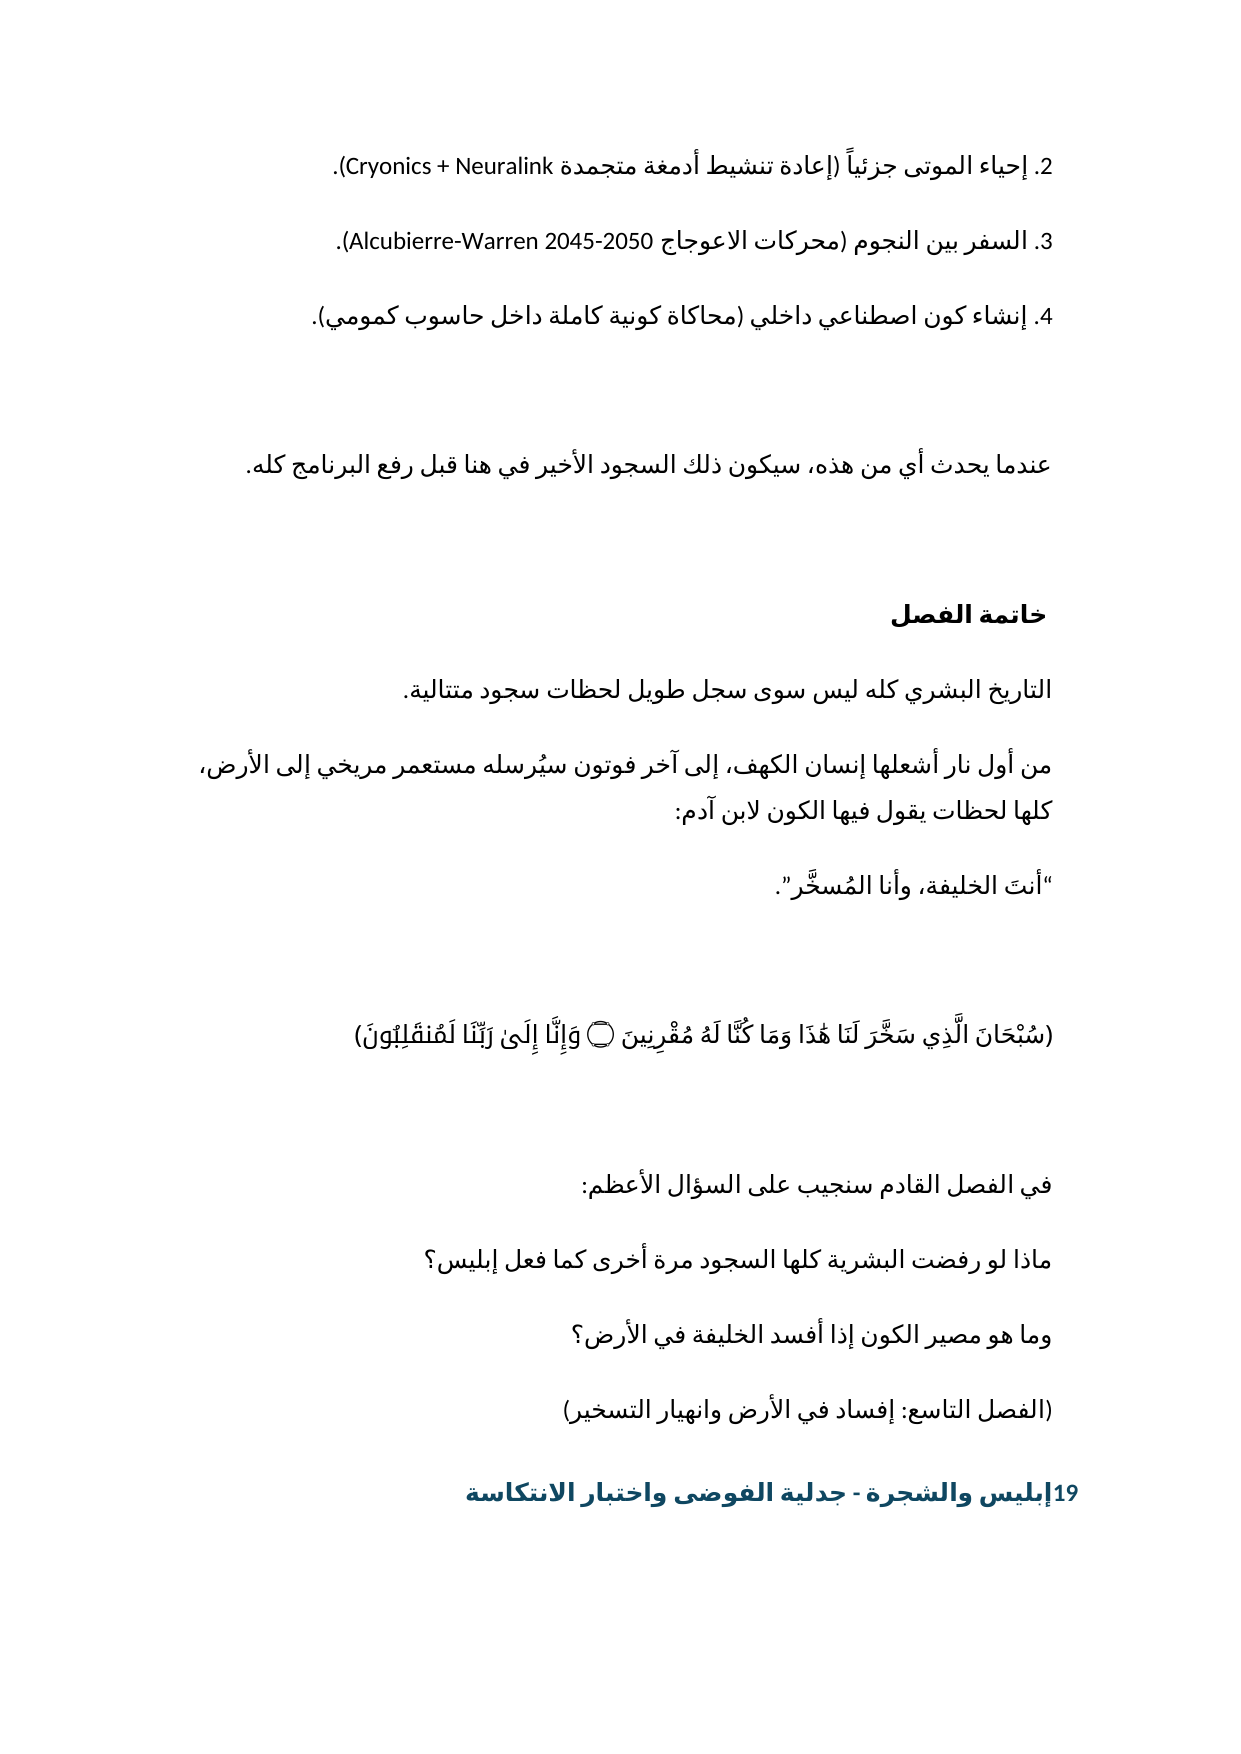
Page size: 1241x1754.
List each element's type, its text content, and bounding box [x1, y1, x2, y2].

text 4. إنشاء كون اصطناعي داخلي (محاكاة كونية كاملة داخل حاسوب كمومي). [187, 300, 1053, 330]
text من أول نار أشعلها إنسان الكهف، إلى آخر فوتون سيُرسله مستعمر مريخي إلى الأرض، كلها لحظات يقول فيها الكون لابن آدم: [187, 749, 1053, 825]
text التاريخ البشري كله ليس سوى سجل طويل لحظات سجود متتالية. [187, 674, 1053, 705]
text ﴿سُبْحَانَ الَّذِي سَخَّرَ لَنَا هَٰذَا وَمَا كُنَّا لَهُ مُقْرِنِينَ ۝ وَإِنَّا إِلَىٰ رَبِّنَا لَمُنقَلِبُونَ﴾ [187, 1019, 1053, 1050]
text 3. السفر بين النجوم (محركات الاعوجاج Alcubierre-Warren 2045-2050). [187, 225, 1053, 255]
text عندما يحدث أي من هذه، سيكون ذلك السجود الأخير في هنا قبل رفع البرنامج كله. [187, 449, 1053, 480]
subtitle إبليس والشجرة - جدلية الفوضى واختبار الانتكاسة [187, 1477, 1053, 1508]
text خاتمة الفصل [187, 599, 1053, 630]
text في الفصل القادم سنجيب على السؤال الأعظم: [187, 1169, 1053, 1200]
text ماذا لو رفضت البشرية كلها السجود مرة أخرى كما فعل إبليس؟ [187, 1244, 1053, 1275]
text وما هو مصير الكون إذا أفسد الخليفة في الأرض؟ [187, 1319, 1053, 1350]
text “أنتَ الخليفة، وأنا المُسخَّر”. [187, 870, 1053, 900]
text (الفصل التاسع: إفساد في الأرض وانهيار التسخير) [187, 1394, 1053, 1424]
text 2. إحياء الموتى جزئياً (إعادة تنشيط أدمغة متجمدة Cryonics + Neuralink). [187, 150, 1053, 181]
